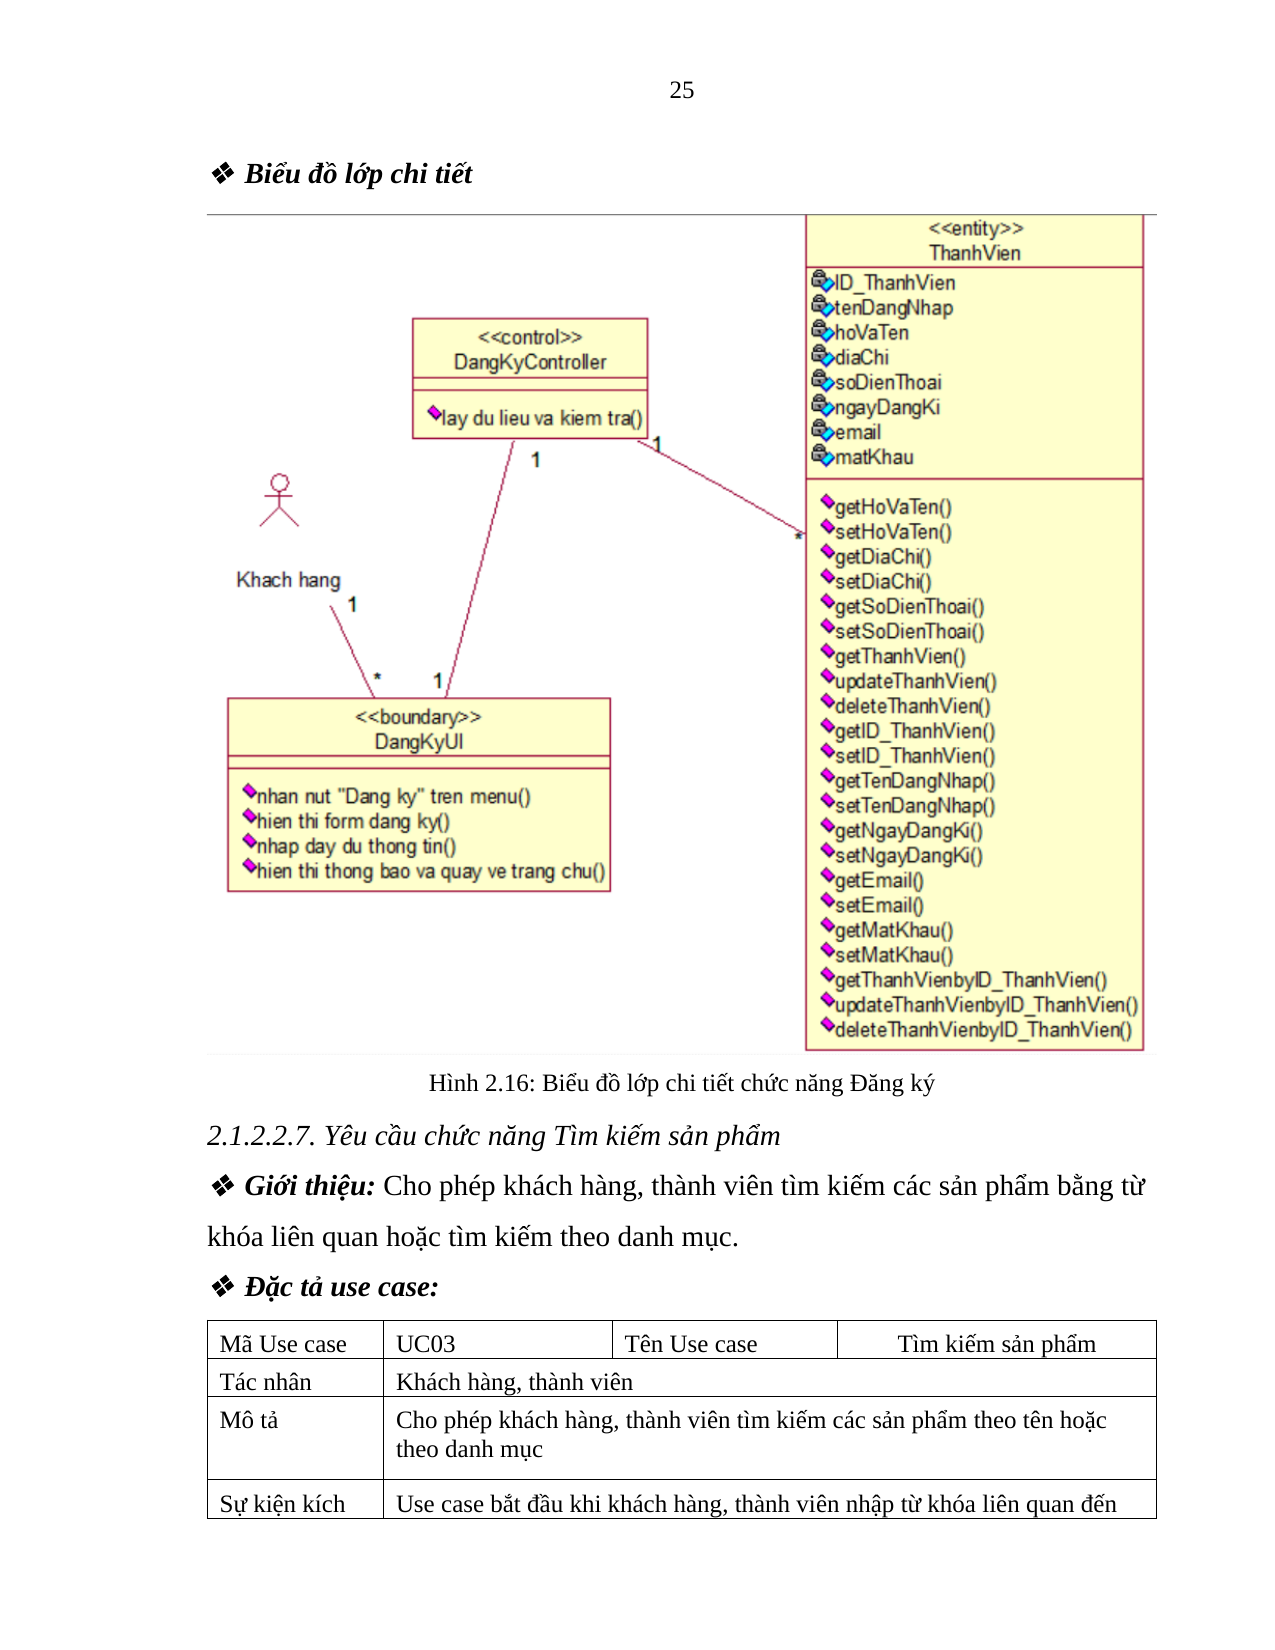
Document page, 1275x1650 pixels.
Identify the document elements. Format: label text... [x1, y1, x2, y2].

list Đặc tả use case: [207, 1269, 1157, 1303]
text khóa liên quan hoặc tìm kiếm theo danh mục. [207, 1219, 1157, 1252]
subtitle 2.1.2.2.7. Yêu cầu chức năng Tìm kiếm sản phẩm [207, 1118, 1157, 1152]
text Hình 2.16: Biểu đồ lớp chi tiết chức năng Đăng ký [207, 1068, 1157, 1097]
table_cell Tác nhân [208, 1359, 383, 1396]
table_cell Khách hàng, thành viên [384, 1359, 1156, 1396]
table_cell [384, 1480, 1156, 1517]
table_cell Cho phép khách hàng, thành viên tìm kiếm các sản phẩm theo tên hoặc theo danh mục [384, 1397, 1156, 1479]
picture [206, 214, 1157, 1055]
list Biểu đồ lớp chi tiết [207, 156, 1157, 190]
list Giới thiệu: Cho phép khách hàng, thành viên tìm kiếm các sản phẩm bằng từ [207, 1168, 1157, 1202]
table_header Tên Use case [613, 1321, 837, 1358]
table_cell Mô tả [208, 1397, 383, 1479]
table_header Mã Use case [208, 1321, 383, 1358]
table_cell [208, 1480, 383, 1517]
table_header Tìm kiếm sản phẩm [838, 1321, 1156, 1358]
table_header UC03 [384, 1321, 612, 1358]
